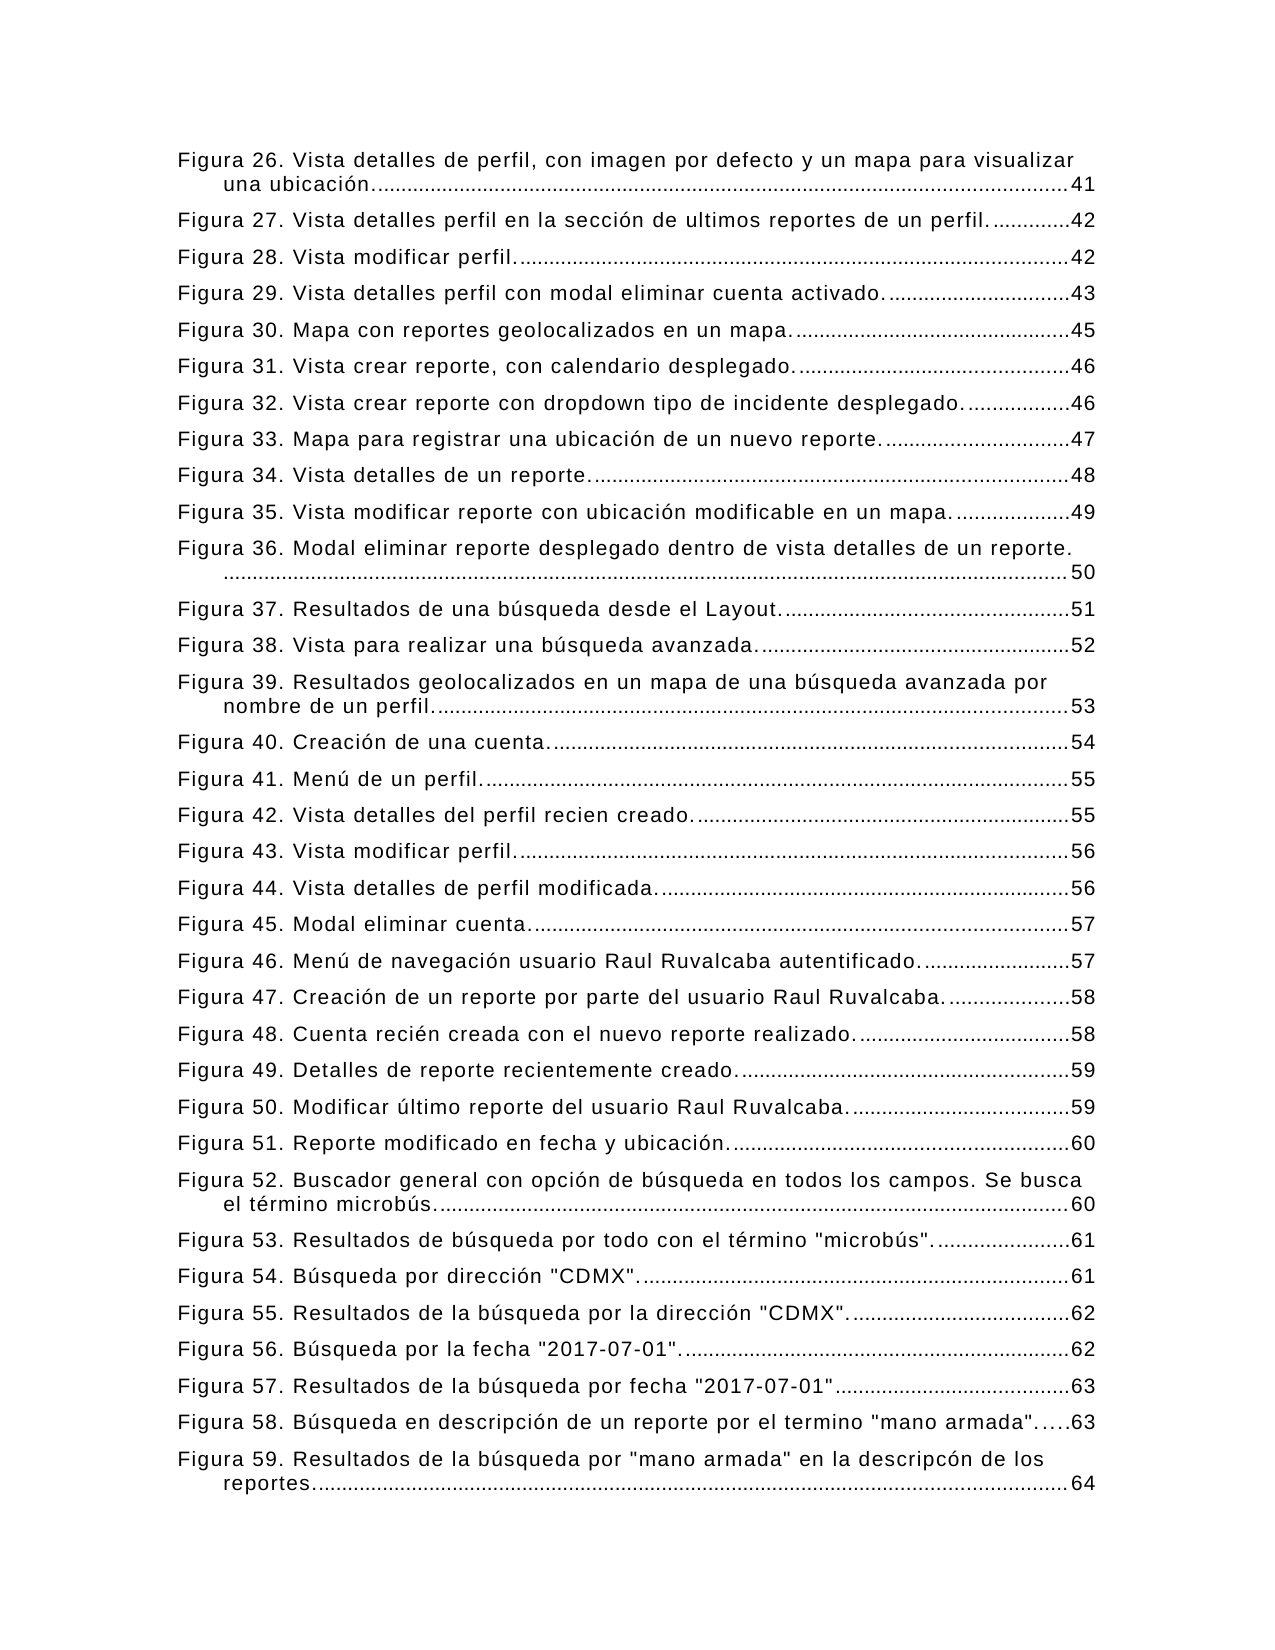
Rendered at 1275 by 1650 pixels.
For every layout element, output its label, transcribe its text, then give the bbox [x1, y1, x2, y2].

text Figura 28. Vista modificar perfil. 42 [177, 244, 1098, 268]
text Figura 36. Modal eliminar reporte desplegado dentro de vista detalles de un reporte. 50 [177, 536, 1098, 584]
text Figura 27. Vista detalles perfil en la sección de ultimos reportes de un perfil. 42 [177, 208, 1098, 232]
text Figura 52. Buscador general con opción de búsqueda en todos los campos. Se busca el término microbús. 60 [177, 1167, 1098, 1215]
text Figura 50. Modificar último reporte del usuario Raul Ruvalcaba. 59 [177, 1094, 1098, 1118]
text Figura 47. Creación de un reporte por parte del usuario Raul Ruvalcaba. 58 [177, 985, 1098, 1009]
text Figura 55. Resultados de la búsqueda por la dirección "CDMX". 62 [177, 1301, 1098, 1325]
text Figura 49. Detalles de reporte recientemente creado. 59 [177, 1058, 1098, 1082]
text Figura 57. Resultados de la búsqueda por fecha "2017-07-01" 63 [177, 1374, 1098, 1398]
text Figura 38. Vista para realizar una búsqueda avanzada. 52 [177, 633, 1098, 657]
text Figura 58. Búsqueda en descripción de un reporte por el termino "mano armada". 63 [177, 1410, 1098, 1434]
text Figura 42. Vista detalles del perfil recien creado. 55 [177, 803, 1098, 827]
text Figura 33. Mapa para registrar una ubicación de un nuevo reporte. 47 [177, 427, 1098, 451]
text Figura 45. Modal eliminar cuenta. 57 [177, 912, 1098, 936]
text Figura 29. Vista detalles perfil con modal eliminar cuenta activado. 43 [177, 281, 1098, 305]
text Figura 44. Vista detalles de perfil modificada. 56 [177, 876, 1098, 900]
text Figura 40. Creación de una cuenta. 54 [177, 730, 1098, 754]
text Figura 53. Resultados de búsqueda por todo con el término "microbús". 61 [177, 1228, 1098, 1252]
text Figura 54. Búsqueda por dirección "CDMX". 61 [177, 1264, 1098, 1288]
text Figura 35. Vista modificar reporte con ubicación modificable en un mapa. 49 [177, 500, 1098, 524]
text Figura 56. Búsqueda por la fecha "2017-07-01". 62 [177, 1337, 1098, 1361]
text Figura 30. Mapa con reportes geolocalizados en un mapa. 45 [177, 317, 1098, 341]
text Figura 34. Vista detalles de un reporte. 48 [177, 463, 1098, 487]
text Figura 39. Resultados geolocalizados en un mapa de una búsqueda avanzada por nombre de un perfil. 53 [177, 669, 1098, 717]
text Figura 46. Menú de navegación usuario Raul Ruvalcaba autentificado. 57 [177, 949, 1098, 973]
text Figura 26. Vista detalles de perfil, con imagen por defecto y un mapa para visualizar una ubicación. 41 [177, 148, 1098, 196]
text Figura 37. Resultados de una búsqueda desde el Layout. 51 [177, 597, 1098, 621]
text Figura 59. Resultados de la búsqueda por "mano armada" en la descripcón de los reportes. 64 [177, 1447, 1098, 1494]
text Figura 51. Reporte modificado en fecha y ubicación. 60 [177, 1131, 1098, 1155]
text Figura 43. Vista modificar perfil. 56 [177, 839, 1098, 863]
text Figura 31. Vista crear reporte, con calendario desplegado. 46 [177, 354, 1098, 378]
text Figura 41. Menú de un perfil. 55 [177, 766, 1098, 790]
text Figura 32. Vista crear reporte con dropdown tipo de incidente desplegado. 46 [177, 390, 1098, 414]
text Figura 48. Cuenta recién creada con el nuevo reporte realizado. 58 [177, 1022, 1098, 1046]
